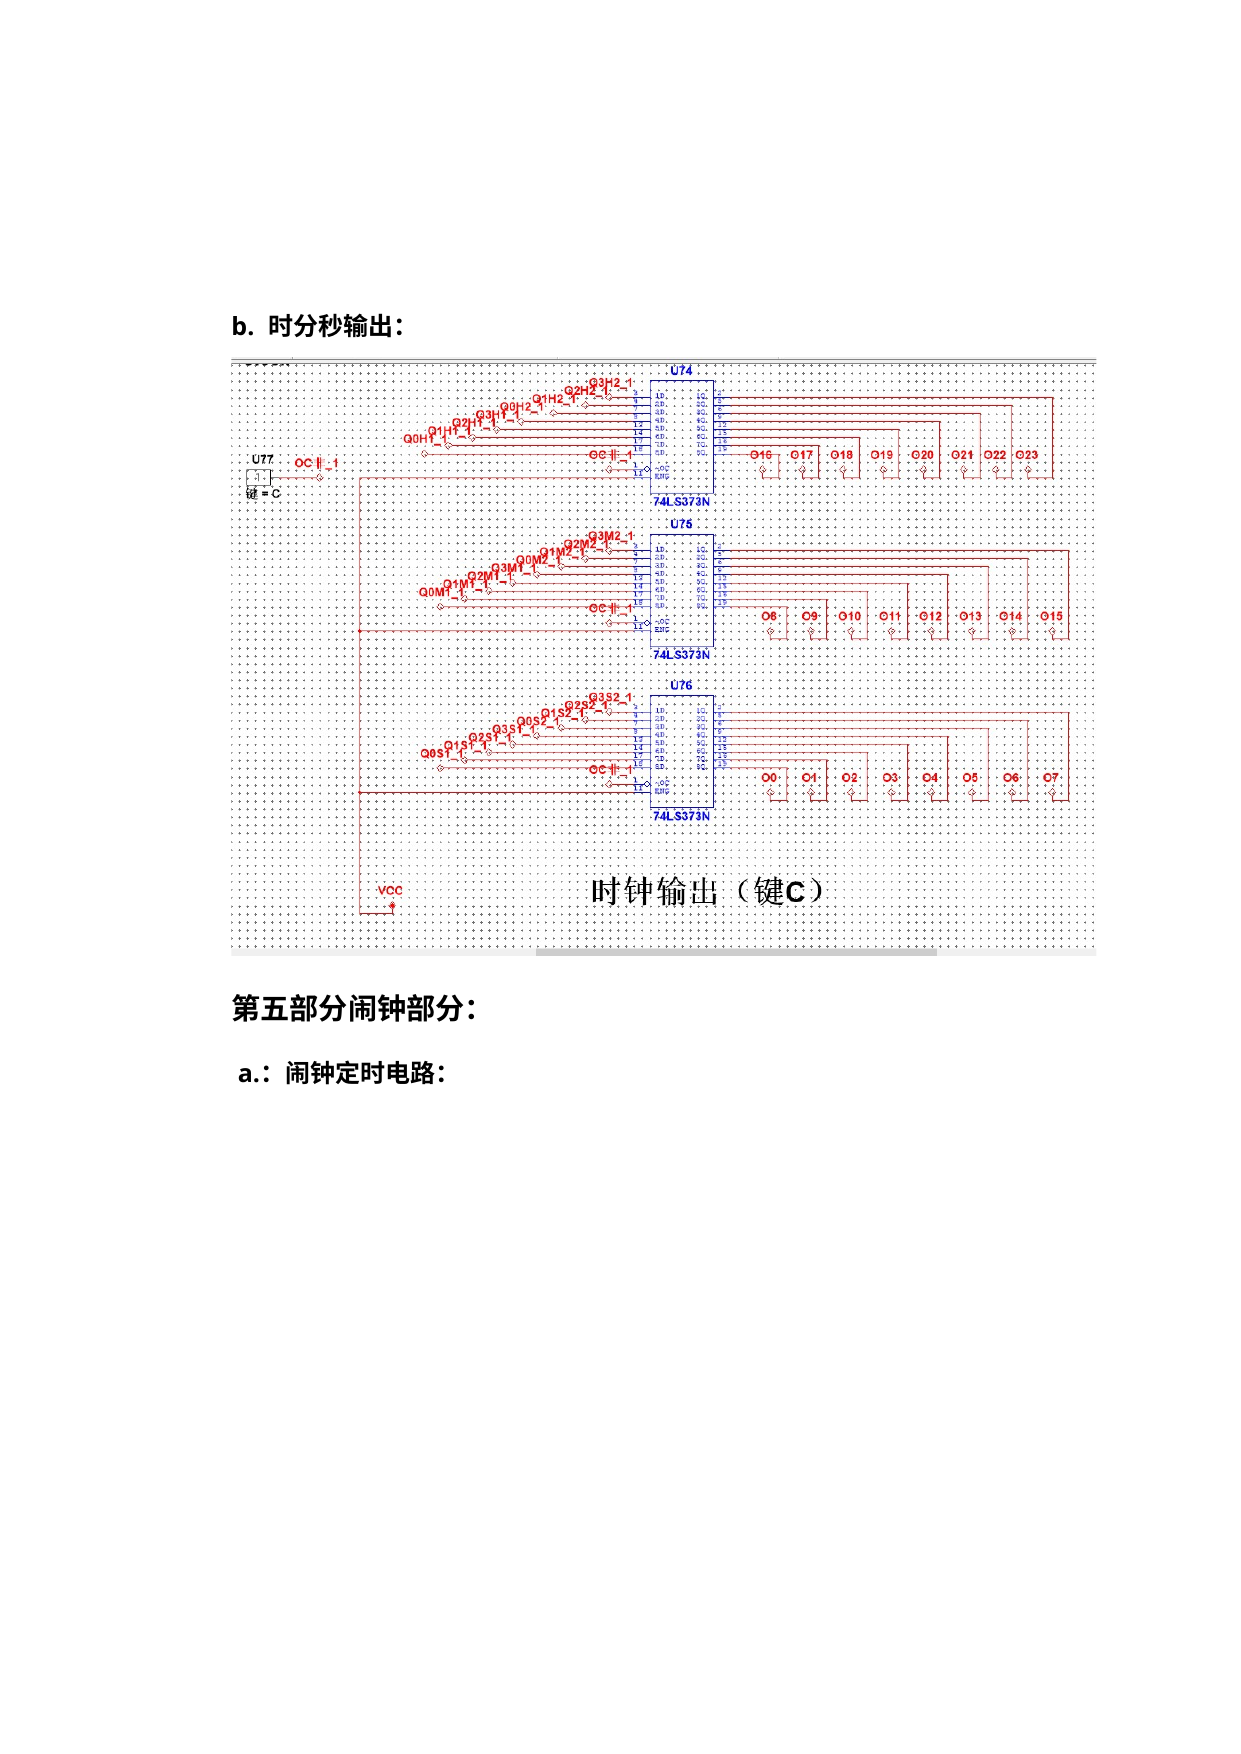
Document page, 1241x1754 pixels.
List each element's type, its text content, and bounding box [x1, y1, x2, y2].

picture [231, 357, 1097, 956]
list 第五部分闹钟部分： [231, 974, 1053, 1039]
list 时分秒输出： [231, 292, 1053, 357]
text a.：闹钟定时电路： [187, 1039, 1053, 1104]
